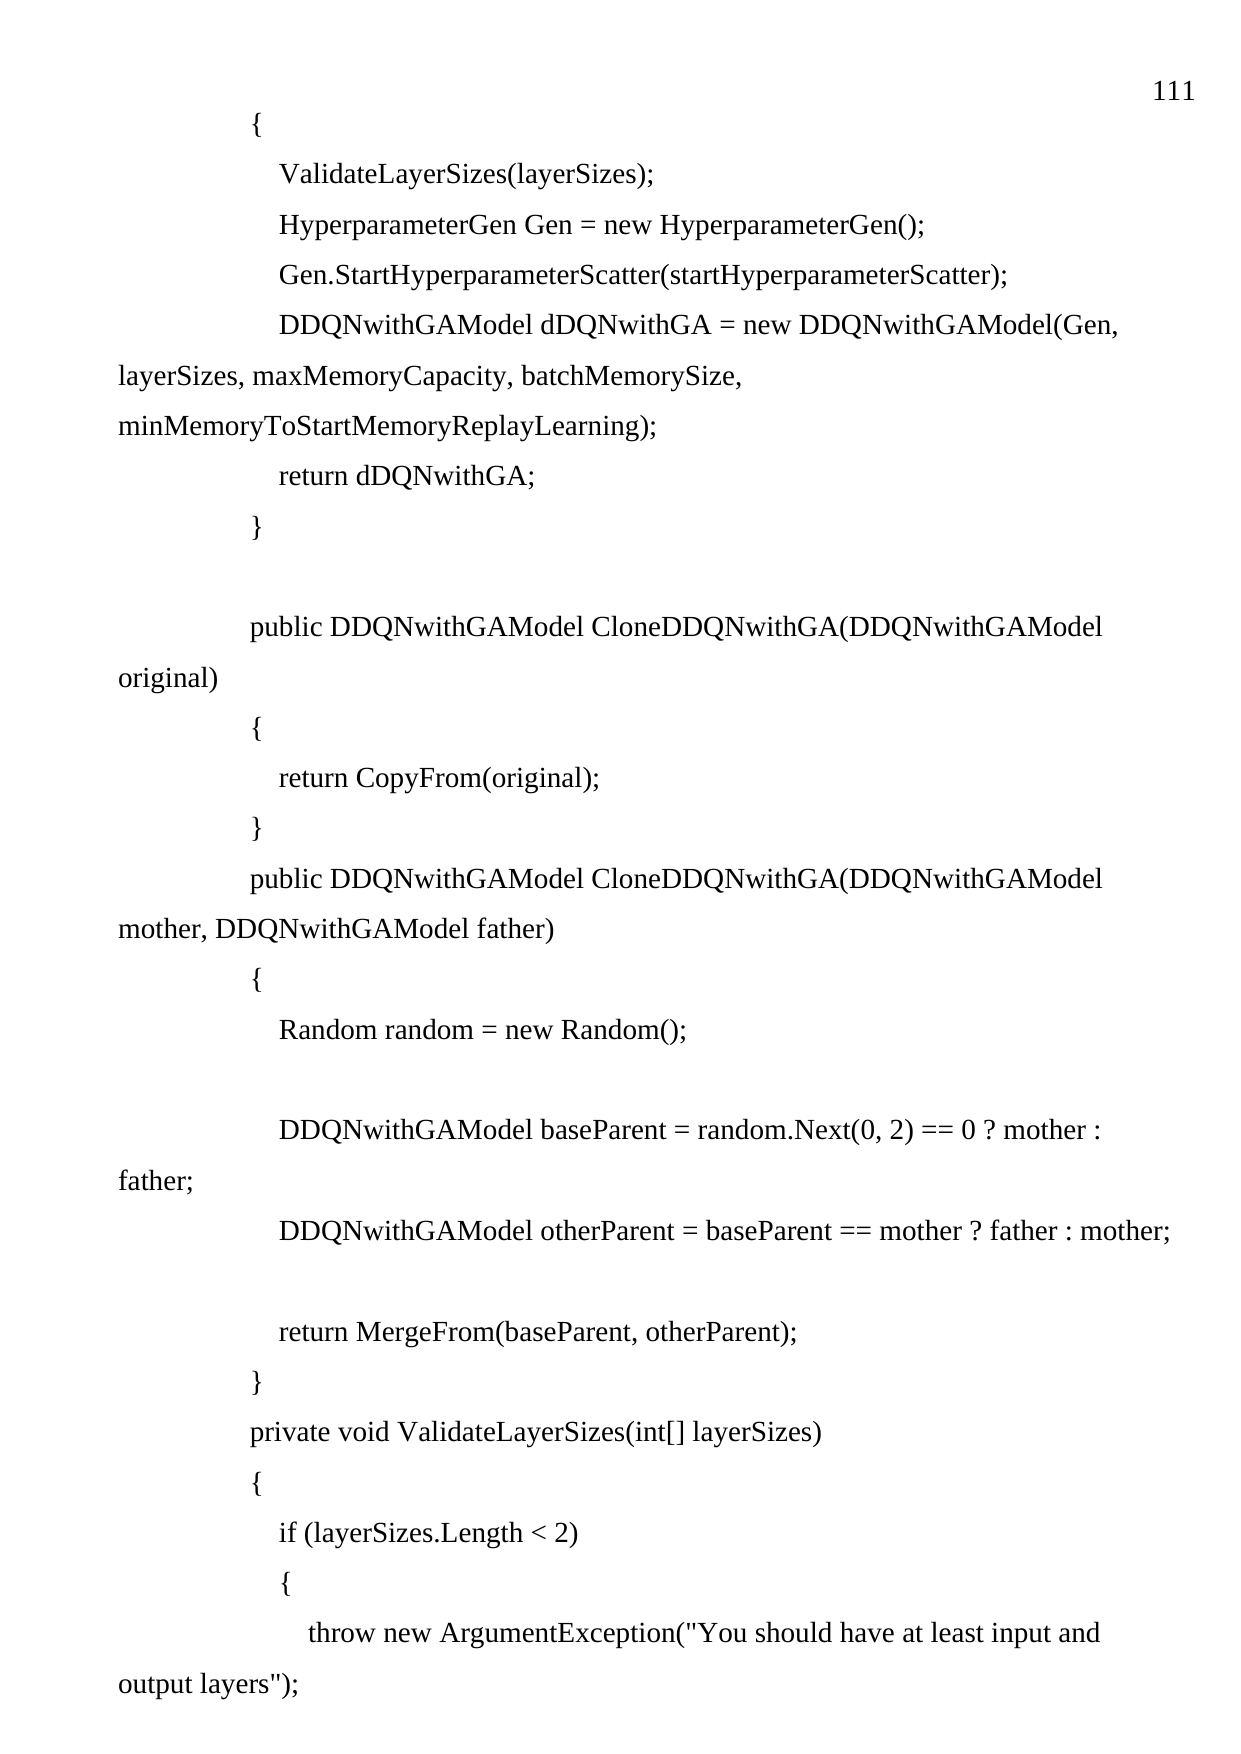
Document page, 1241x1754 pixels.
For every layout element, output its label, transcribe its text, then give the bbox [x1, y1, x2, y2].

text } [118, 1364, 1181, 1398]
text DDQNwithGAModel otherParent = baseParent == mother ? father : mother; [118, 1213, 1181, 1247]
text throw new ArgumentException("You should have at least input and output layers"); [118, 1616, 1181, 1699]
text { [118, 106, 1181, 140]
text { [118, 962, 1181, 995]
text { [118, 1465, 1181, 1498]
text private void ValidateLayerSizes(int[] layerSizes) [118, 1414, 1181, 1448]
text DDQNwithGAModel dDQNwithGA = new DDQNwithGAModel(Gen, layerSizes, maxMemoryCapacity, batchMemorySize, minMemoryToStartMemoryReplayLearning); [118, 307, 1181, 442]
text Random random = new Random(); [118, 1012, 1181, 1045]
text return dDQNwithGA; [118, 458, 1181, 492]
text ValidateLayerSizes(layerSizes); [118, 157, 1181, 190]
text Gen.StartHyperparameterScatter(startHyperparameterScatter); [118, 257, 1181, 291]
text } [118, 811, 1181, 844]
text public DDQNwithGAModel CloneDDQNwithGA(DDQNwithGAModel original) [118, 609, 1181, 693]
text public DDQNwithGAModel CloneDDQNwithGA(DDQNwithGAModel mother, DDQNwithGAModel father) [118, 861, 1181, 945]
text { [118, 1565, 1181, 1599]
text } [118, 509, 1181, 542]
text return MergeFrom(baseParent, otherParent); [118, 1314, 1181, 1347]
text HyperparameterGen Gen = new HyperparameterGen(); [118, 207, 1181, 240]
text return CopyFrom(original); [118, 760, 1181, 794]
text if (layerSizes.Length < 2) [118, 1515, 1181, 1548]
text { [118, 710, 1181, 743]
text DDQNwithGAModel baseParent = random.Next(0, 2) == 0 ? mother : father; [118, 1112, 1181, 1196]
